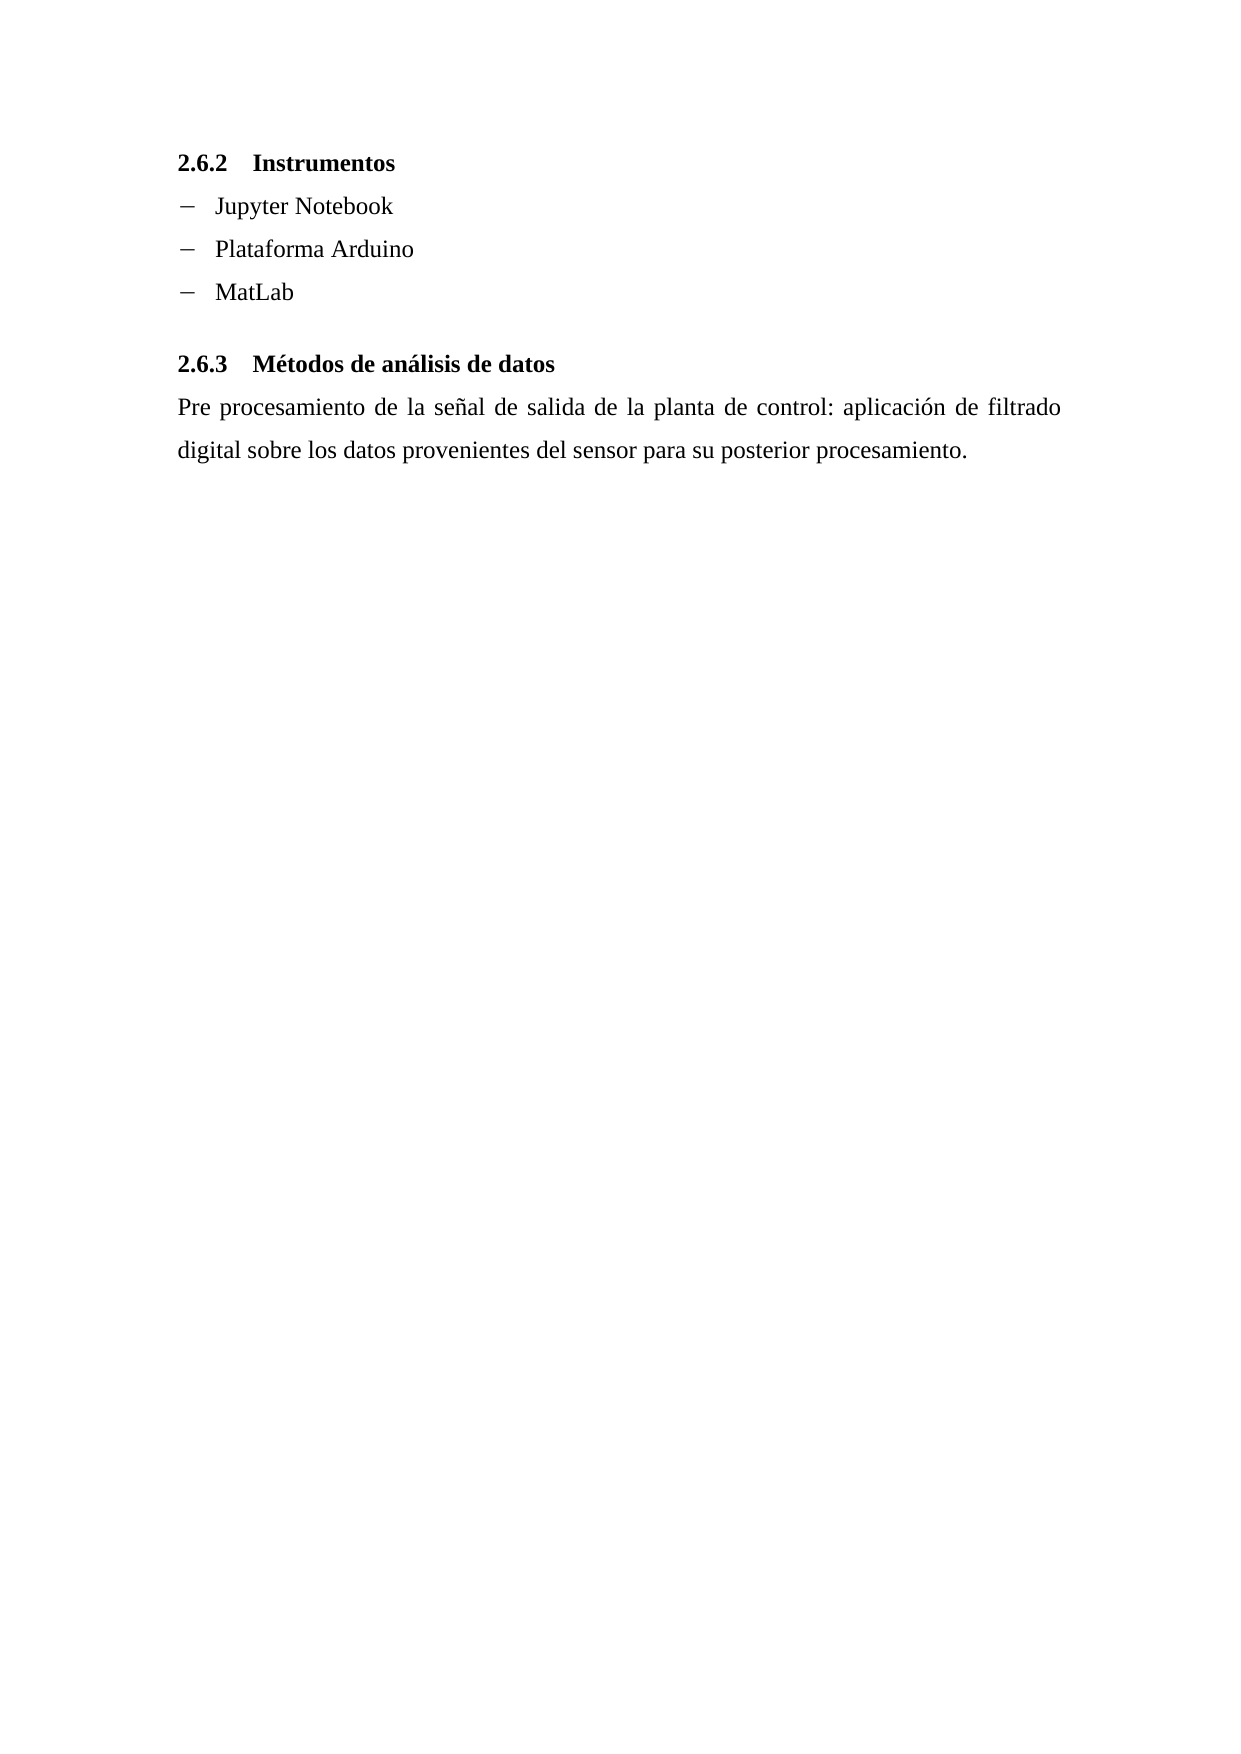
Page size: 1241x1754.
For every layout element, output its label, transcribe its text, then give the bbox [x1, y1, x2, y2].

subtitle Plataforma Arduino [177, 234, 1063, 263]
subtitle Pre procesamiento de la señal de salida de la planta de control: aplicación de filtrado digital sobre los datos provenientes del sensor para su posterior procesamiento. [177, 392, 1063, 464]
subtitle Métodos de análisis de datos [177, 349, 1063, 378]
subtitle Instrumentos [177, 148, 1063, 176]
subtitle Jupyter Notebook [177, 191, 1063, 219]
subtitle MatLab [177, 277, 1063, 306]
